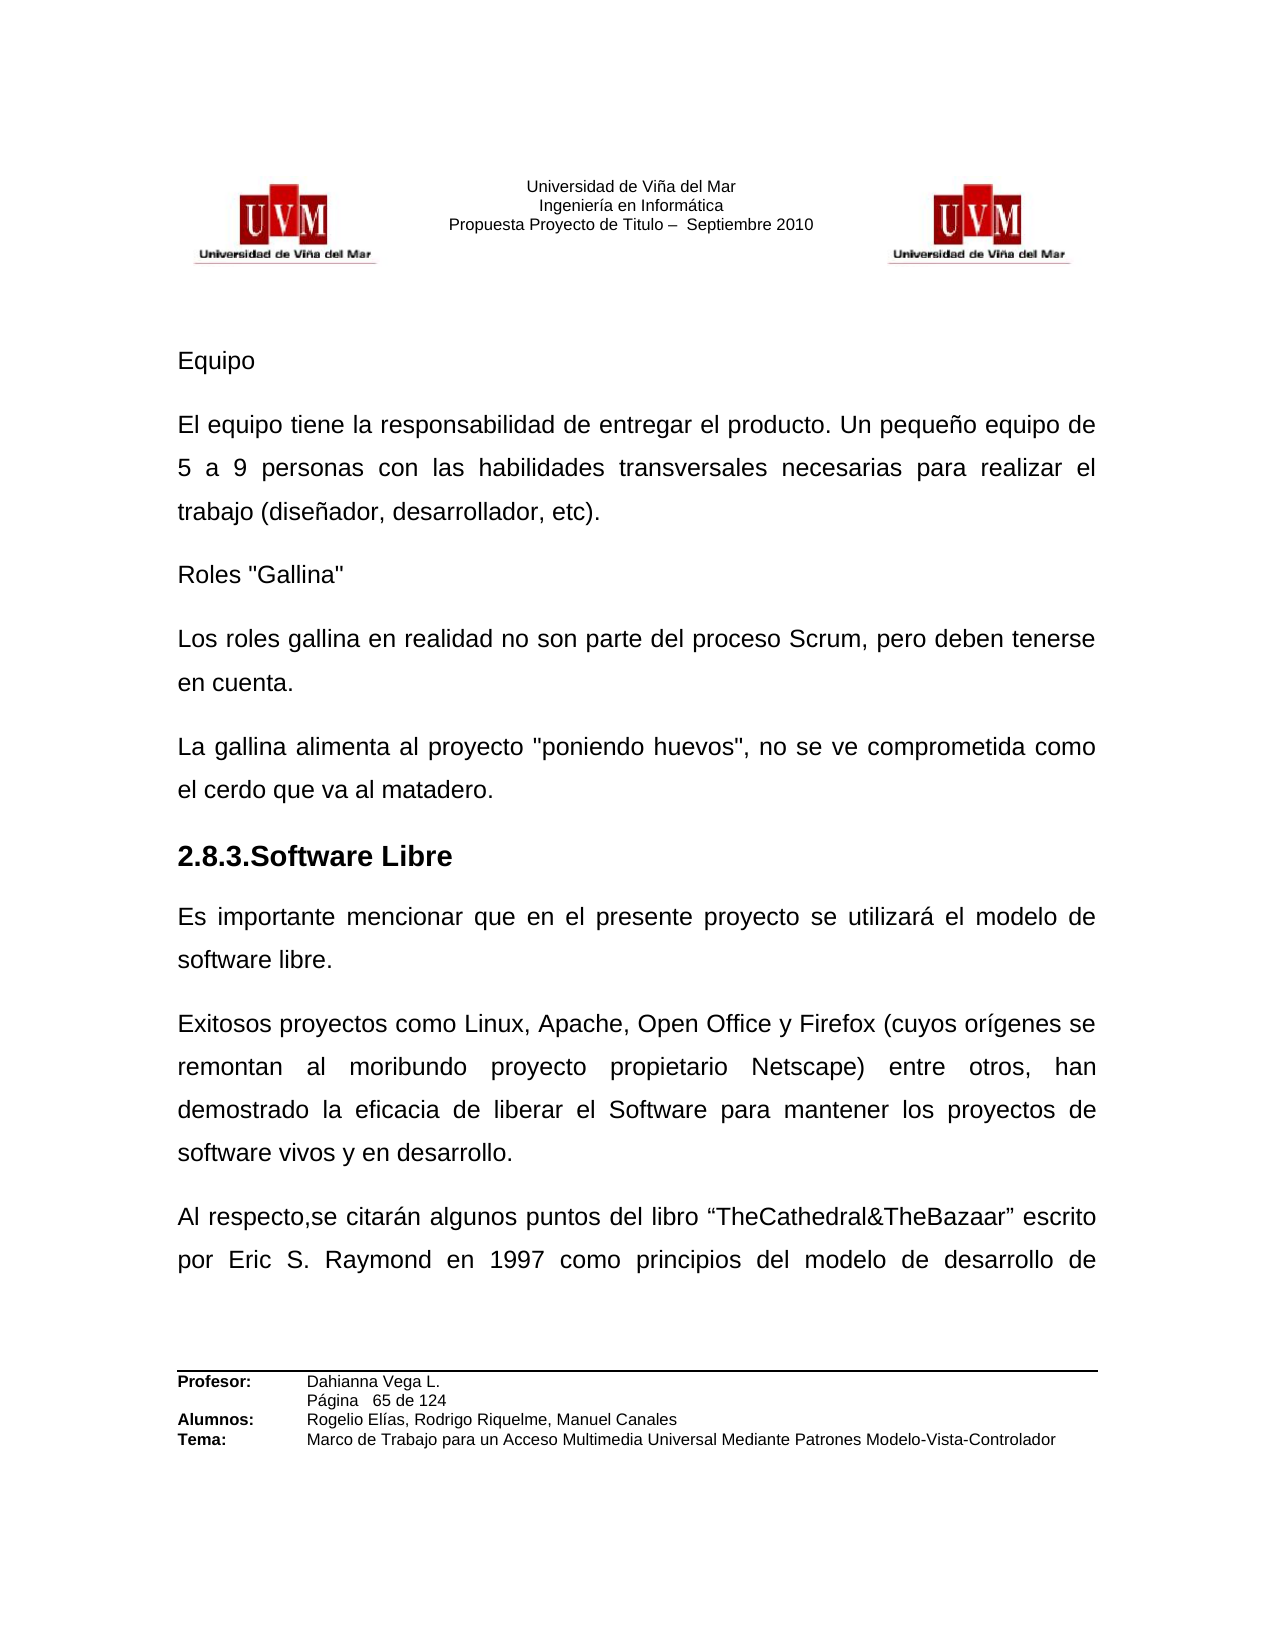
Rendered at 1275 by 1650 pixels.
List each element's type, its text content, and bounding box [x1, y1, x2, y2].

subtitle 2.8.3.Software Libre [177, 839, 1098, 872]
text El equipo tiene la responsabilidad de entregar el producto. Un pequeño equipo de 5 a 9 personas con las habilidades transversales necesarias para realizar el trabajo (diseñador, desarrollador, etc). [177, 410, 1098, 525]
text Los roles gallina en realidad no son parte del proceso Scrum, pero deben tenerse en cuenta. [177, 624, 1098, 696]
text Roles "Gallina" [177, 561, 1098, 589]
text La gallina alimenta al proyecto "poniendo huevos", no se ve comprometida como el cerdo que va al matadero. [177, 732, 1098, 803]
text Equipo [177, 346, 1098, 375]
text Exitosos proyectos como Linux, Apache, Open Office y Firefox (cuyos orígenes se remontan al moribundo proyecto propietario Netscape) entre otros, han demostrado la eficacia de liberar el Software para mantener los proyectos de software vivos y en desarrollo. [177, 1008, 1098, 1167]
text Es importante mencionar que en el presente proyecto se utilizará el modelo de software libre. [177, 901, 1098, 973]
picture [177, 176, 390, 267]
picture [871, 176, 1084, 267]
